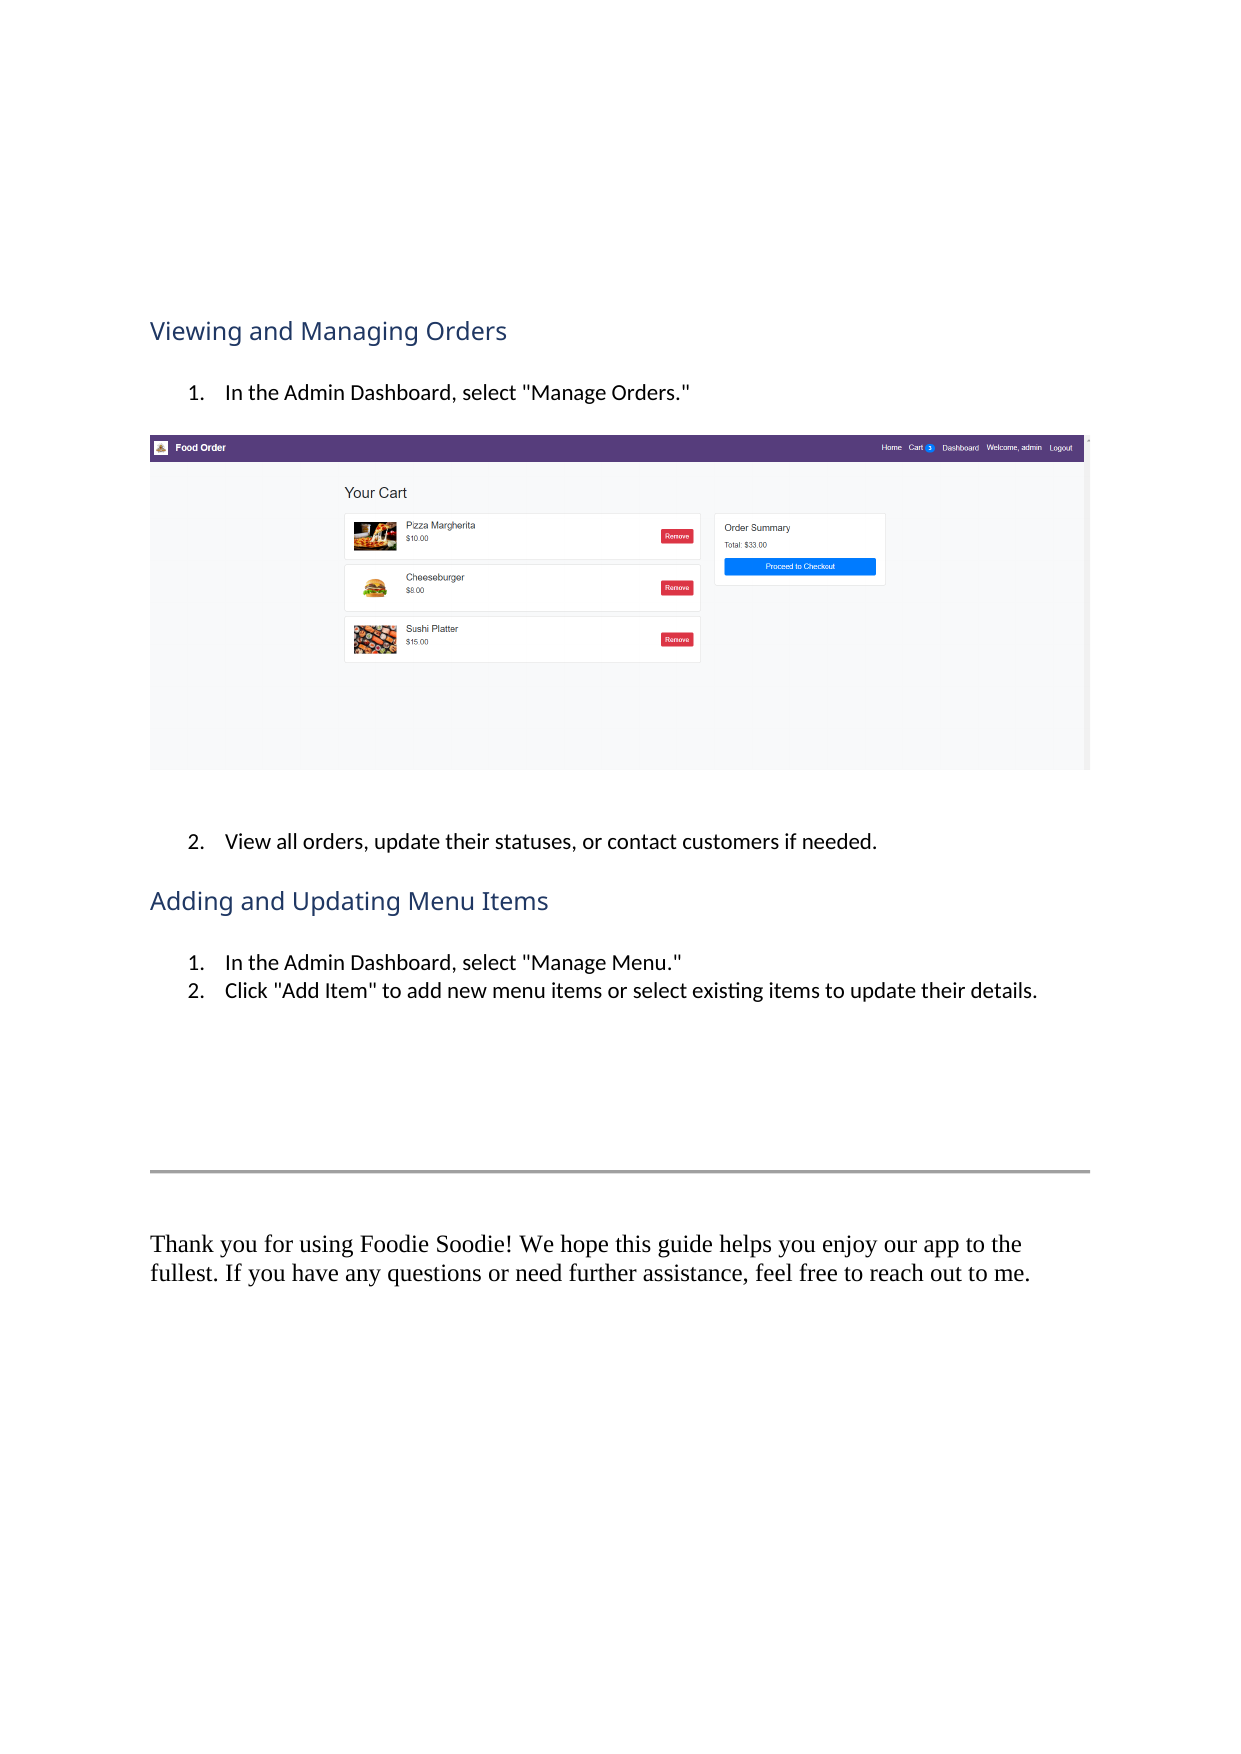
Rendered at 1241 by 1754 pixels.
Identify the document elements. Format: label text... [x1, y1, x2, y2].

subtitle Viewing and Managing Orders [150, 314, 1090, 348]
list Click "Add Item" to add new menu items or select existing items to update their details. [187, 977, 1090, 1004]
text Thank you for using Foodie Soodie! We hope this guide helps you enjoy our app to the fullest. If you have any questions or need further assistance, feel free to reach out to me. [150, 1229, 1090, 1287]
list View all orders, update their statuses, or contact customers if needed. [187, 799, 1090, 855]
list In the Admin Dashboard, select "Manage Orders." [187, 351, 1090, 406]
subtitle Adding and Updating Menu Items [150, 884, 1090, 918]
list In the Admin Dashboard, select "Manage Menu." [187, 921, 1090, 977]
picture [150, 435, 1091, 770]
